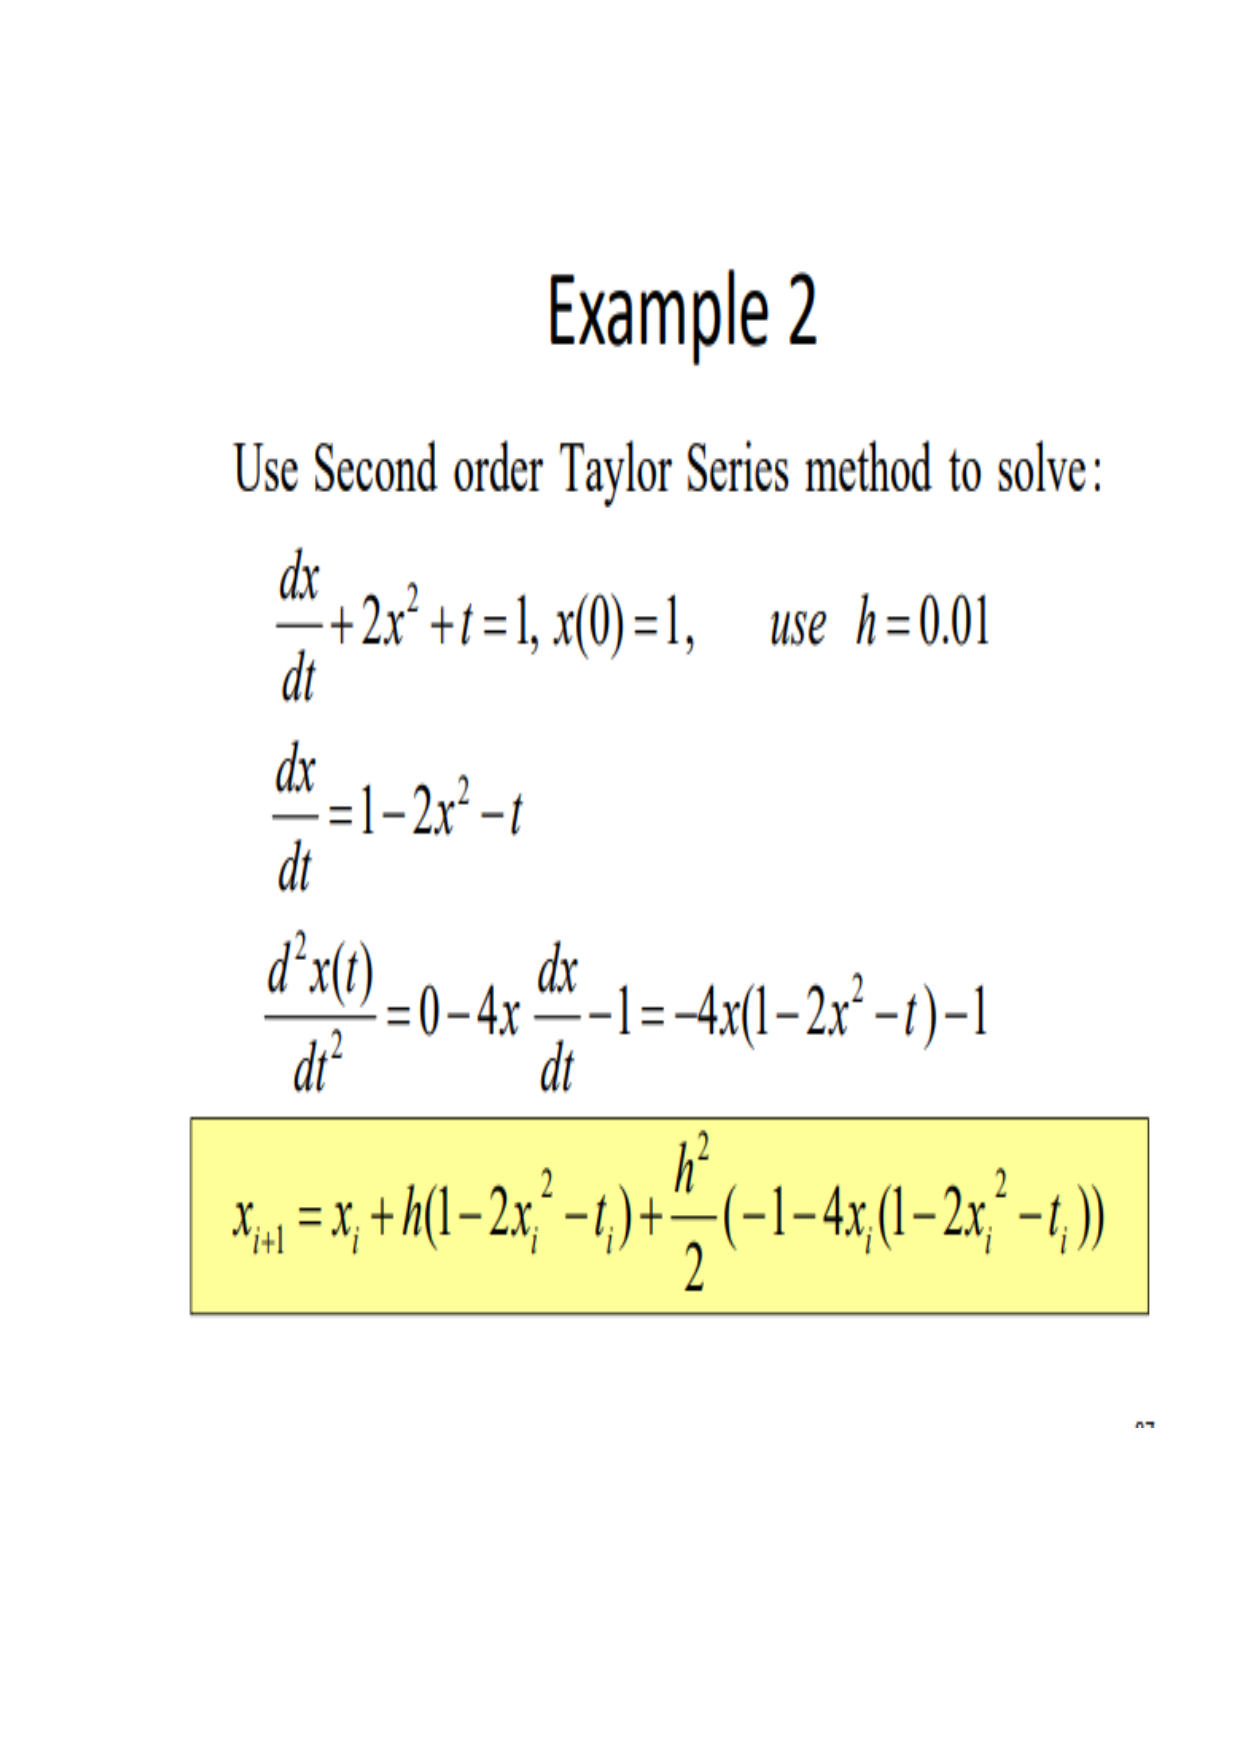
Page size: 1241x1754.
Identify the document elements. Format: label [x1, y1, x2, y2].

picture [147, 147, 1210, 1428]
